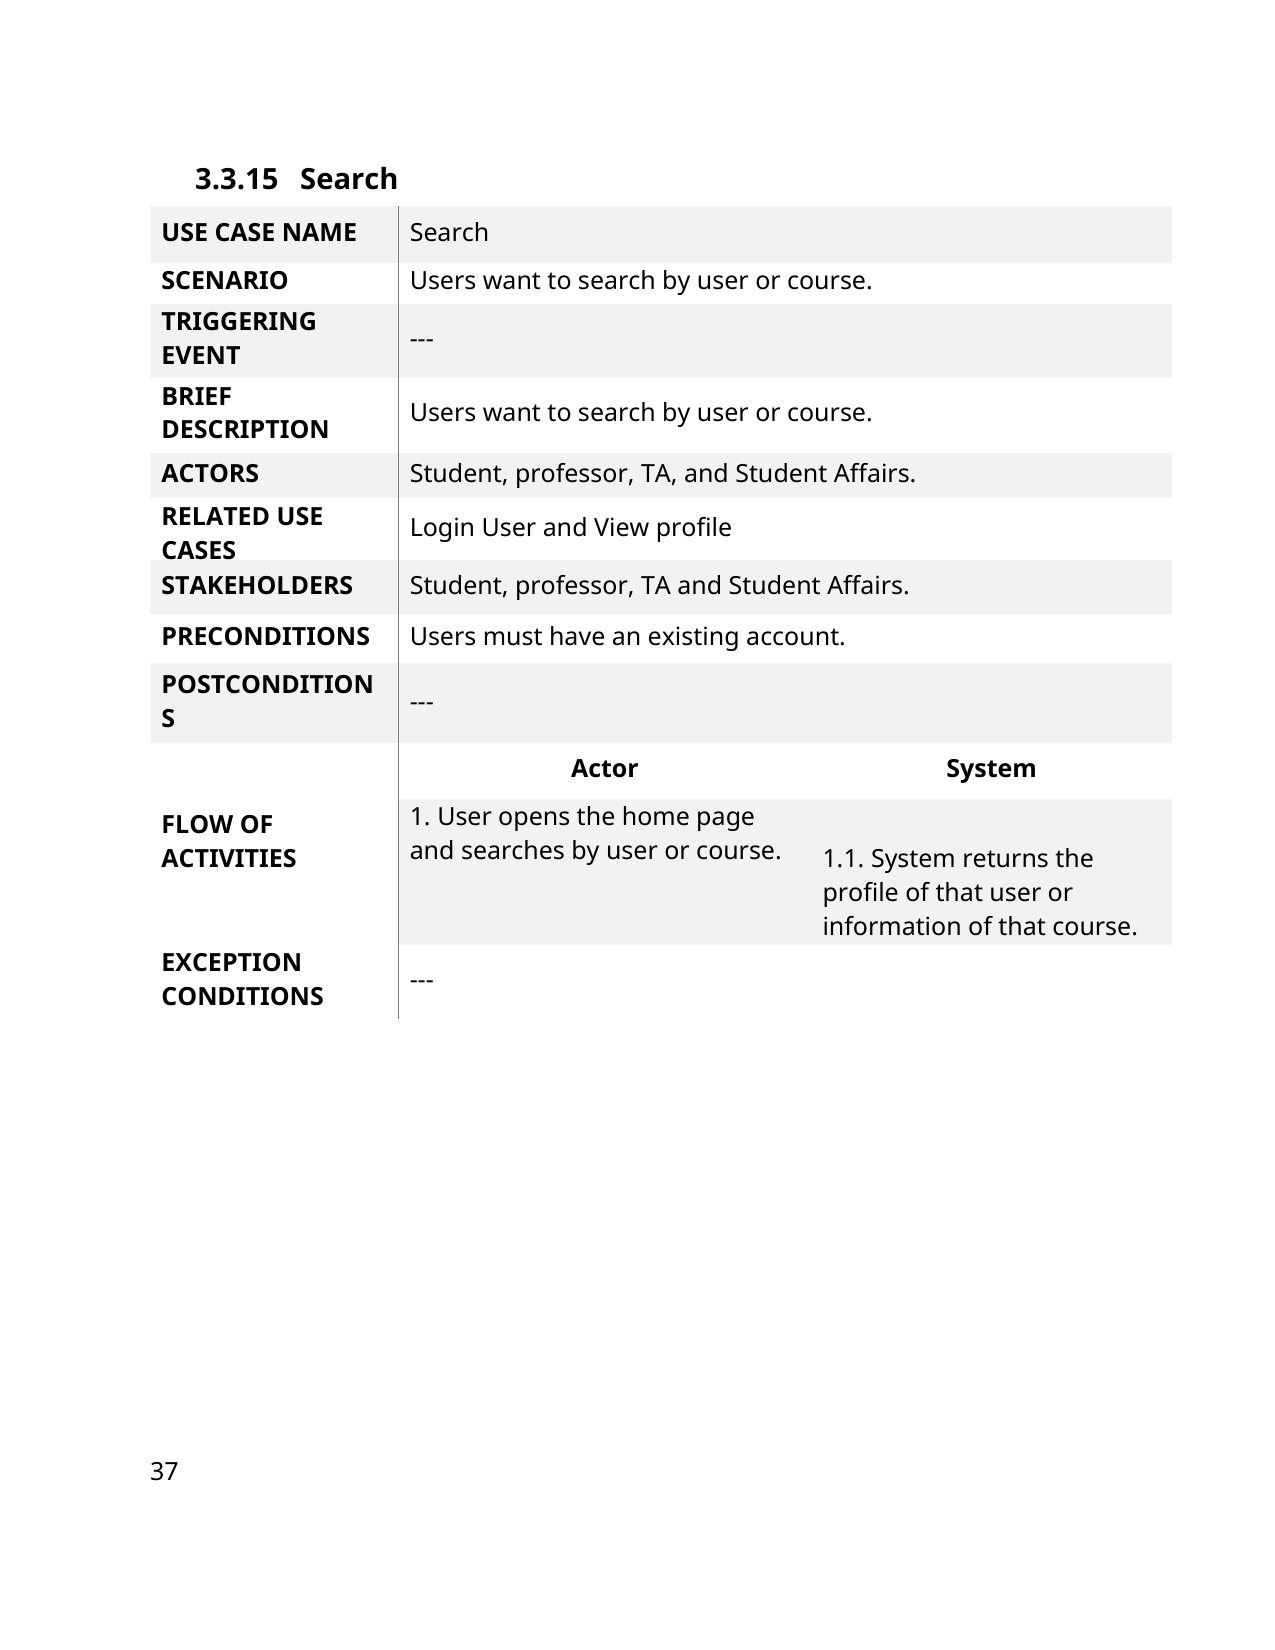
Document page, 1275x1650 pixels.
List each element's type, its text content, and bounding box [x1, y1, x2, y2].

table_cell Users want to search by user or course. [399, 263, 1172, 304]
table_cell Scenario [150, 263, 398, 304]
table_cell System [811, 744, 1172, 799]
table_cell Users must have an existing account. [399, 615, 1172, 663]
table_cell --- [399, 663, 1172, 743]
table_header Search [399, 206, 1172, 263]
table_cell Brief description [150, 378, 398, 452]
table_cell Student, professor, TA and Student Affairs. [399, 560, 1172, 614]
table_cell Login User and View profile [399, 499, 1172, 560]
subtitle Search [195, 158, 1125, 198]
table_cell Related use cases [150, 499, 398, 560]
table_cell 1. User opens the home page and searches by user or course. [399, 799, 811, 945]
table_cell Actor [399, 744, 811, 799]
table_cell 1.1. System returns the profile of that user or information of that course. [811, 799, 1172, 945]
table_cell Actors [150, 453, 398, 498]
table_cell Preconditions [150, 615, 398, 663]
table_cell Users want to search by user or course. [399, 378, 1172, 452]
table_cell --- [399, 945, 1172, 1019]
table_cell --- [399, 304, 1172, 378]
table_cell Postconditions [150, 663, 398, 743]
table_cell Exception conditions [150, 945, 398, 1019]
table_cell Flow of activities [150, 744, 398, 945]
table_cell Triggering event [150, 304, 398, 378]
table_cell Student, professor, TA, and Student Affairs. [399, 453, 1172, 498]
table_cell Stakeholders [150, 560, 398, 614]
table_header Use case name [150, 206, 398, 263]
